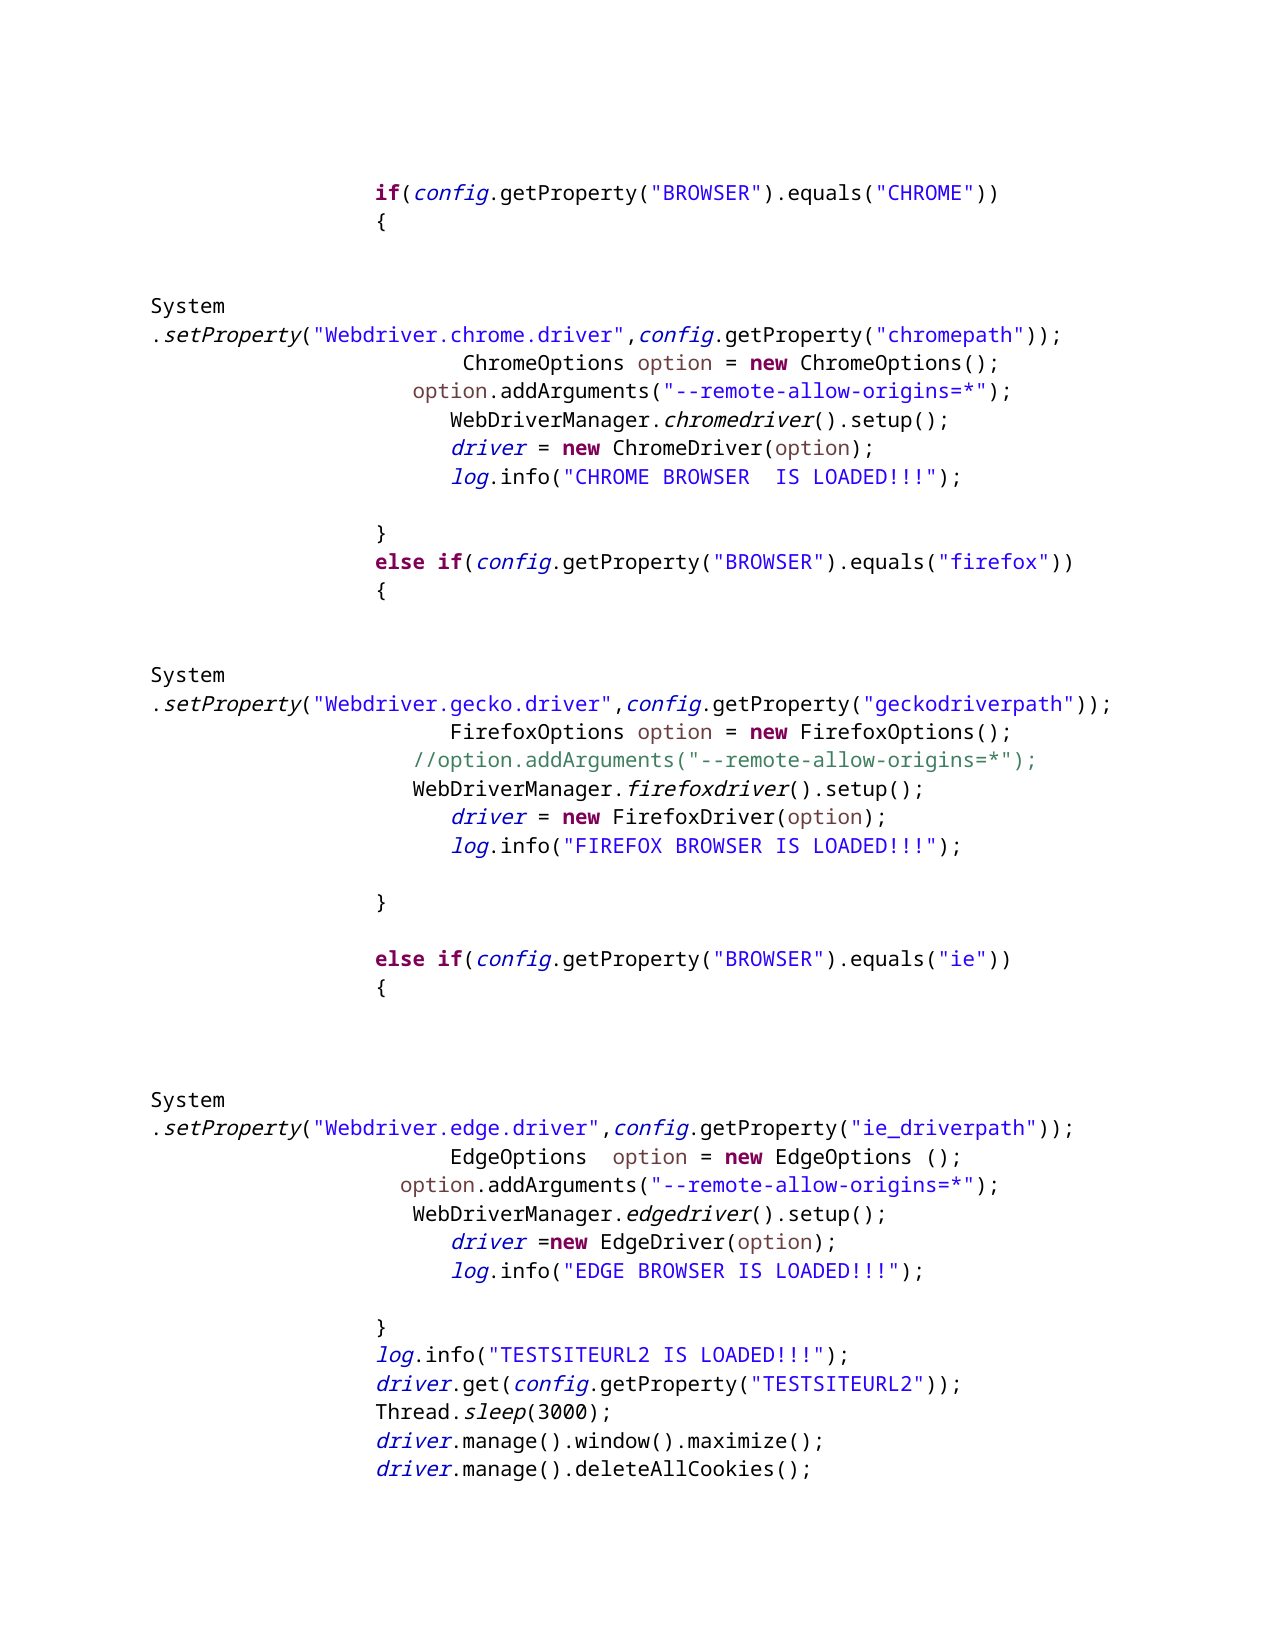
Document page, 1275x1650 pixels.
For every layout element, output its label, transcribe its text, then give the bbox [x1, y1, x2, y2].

text log.info("EDGE BROWSER IS LOADED!!!"); [150, 1256, 1125, 1284]
text System.setProperty("Webdriver.edge.driver",config.getProperty("ie_driverpath")); [150, 1029, 1125, 1142]
text driver = new ChromeDriver(option); [150, 433, 1125, 462]
text { [150, 206, 1125, 235]
text } [150, 518, 1125, 547]
text { [150, 575, 1125, 604]
text WebDriverManager.edgedriver().setup(); [150, 1199, 1125, 1227]
text if(config.getProperty("BROWSER").equals("CHROME")) [150, 178, 1125, 206]
text Thread.sleep(3000); [150, 1397, 1125, 1426]
text option.addArguments("--remote-allow-origins=*"); [150, 1170, 1125, 1199]
text log.info("TESTSITEURL2 IS LOADED!!!"); [150, 1341, 1125, 1369]
text else if(config.getProperty("BROWSER").equals("firefox")) [150, 547, 1125, 575]
text } [150, 887, 1125, 916]
text driver =new EdgeDriver(option); [150, 1227, 1125, 1256]
text ChromeOptions option = new ChromeOptions(); [150, 348, 1125, 377]
text FirefoxOptions option = new FirefoxOptions(); [150, 717, 1125, 746]
text driver.manage().window().maximize(); [150, 1426, 1125, 1454]
text driver.get(config.getProperty("TESTSITEURL2")); [150, 1369, 1125, 1397]
text option.addArguments("--remote-allow-origins=*"); [150, 377, 1125, 405]
text //option.addArguments("--remote-allow-origins=*"); [150, 746, 1125, 774]
text System.setProperty("Webdriver.chrome.driver",config.getProperty("chromepath")); [150, 235, 1125, 348]
text driver = new FirefoxDriver(option); [150, 802, 1125, 831]
text } [150, 1312, 1125, 1341]
text System.setProperty("Webdriver.gecko.driver",config.getProperty("geckodriverpath")); [150, 604, 1125, 717]
text log.info("CHROME BROWSER IS LOADED!!!"); [150, 462, 1125, 490]
text WebDriverManager.chromedriver().setup(); [150, 405, 1125, 433]
text { [150, 972, 1125, 1001]
text driver.manage().deleteAllCookies(); [150, 1454, 1125, 1483]
text EdgeOptions option = new EdgeOptions (); [150, 1142, 1125, 1170]
text WebDriverManager.firefoxdriver().setup(); [150, 774, 1125, 802]
text else if(config.getProperty("BROWSER").equals("ie")) [150, 944, 1125, 972]
text log.info("FIREFOX BROWSER IS LOADED!!!"); [150, 831, 1125, 859]
